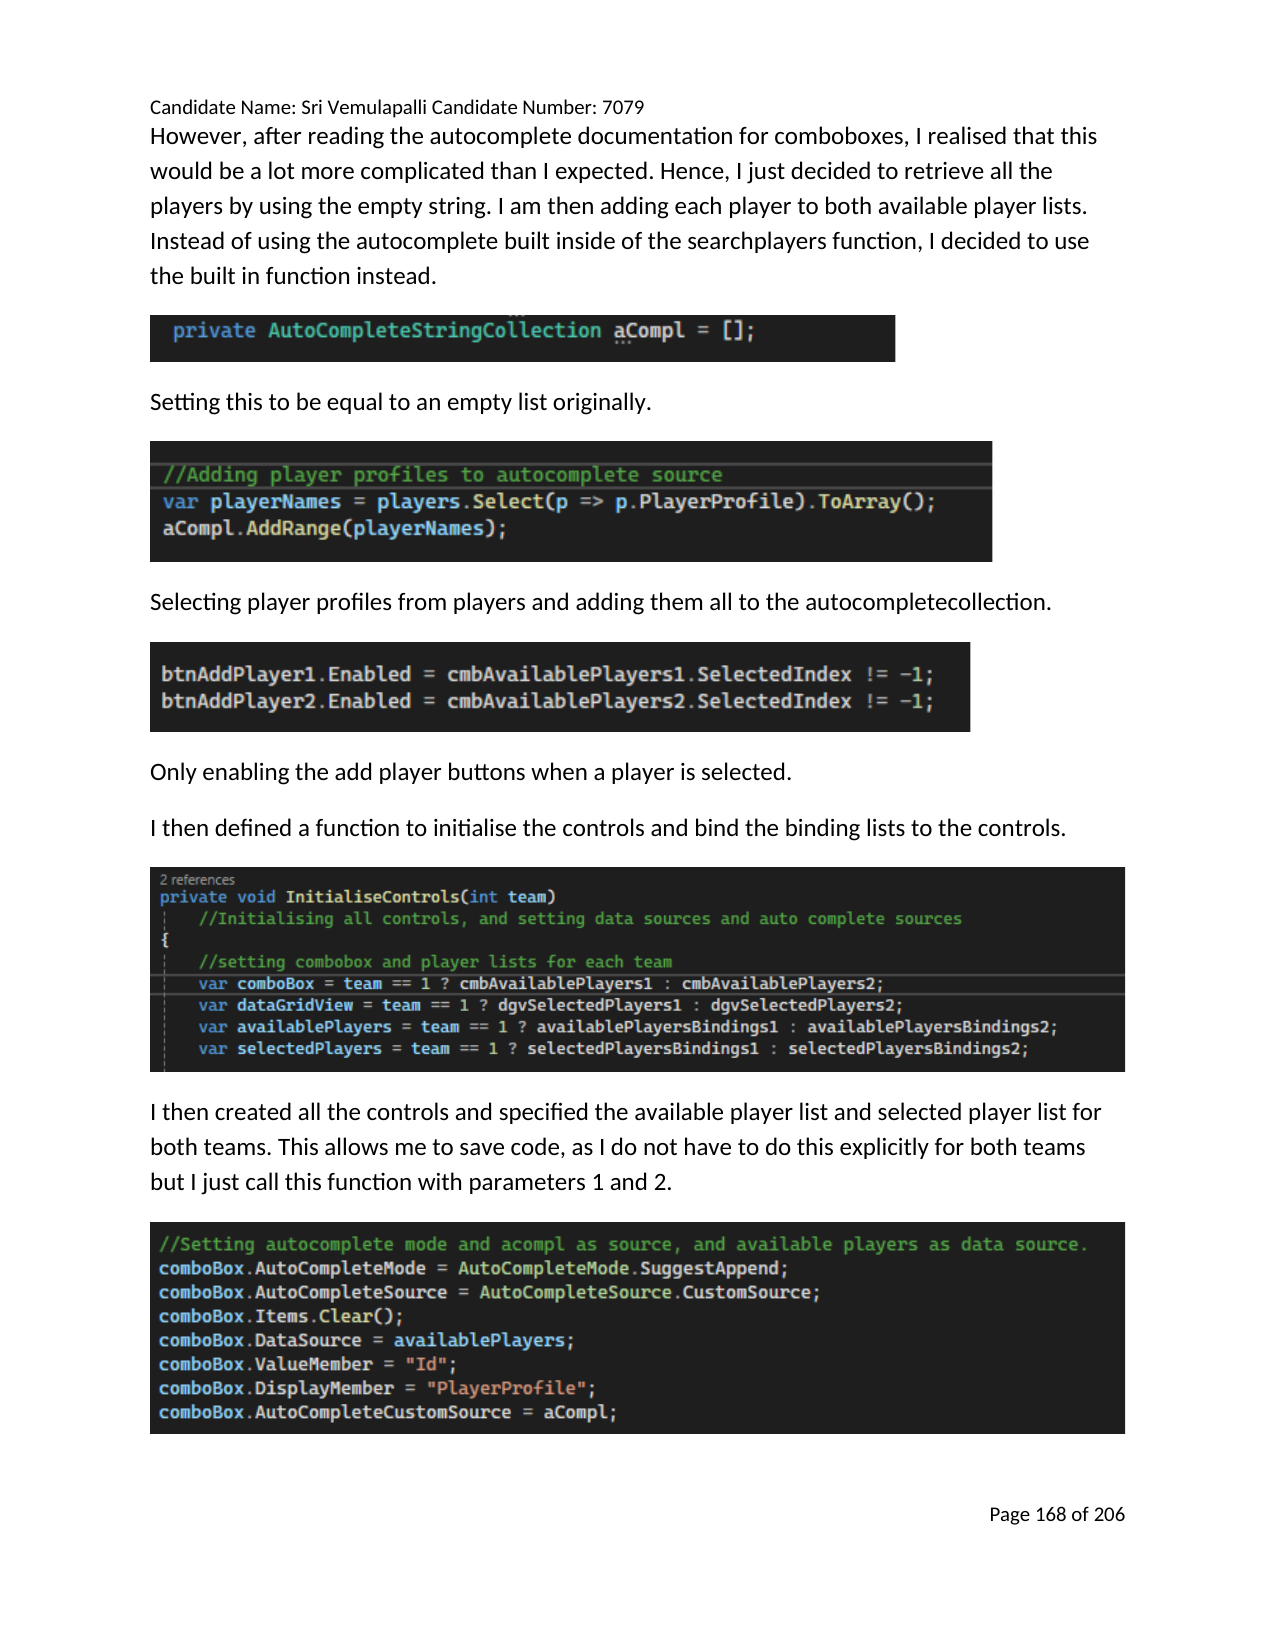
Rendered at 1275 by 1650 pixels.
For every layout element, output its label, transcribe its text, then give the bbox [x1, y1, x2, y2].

text Selecting player profiles from players and adding them all to the autocompletecollection. [150, 586, 1125, 617]
picture [150, 642, 971, 732]
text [150, 120, 1125, 291]
text I then created all the controls and specified the available player list and selected player list for both teams. This allows me to save code, as I do not have to do this explicitly for both teams but I just call this function with parameters 1 and 2. [150, 1096, 1125, 1197]
picture [150, 867, 1125, 1072]
text Setting this to be equal to an empty list originally. [150, 386, 1125, 416]
text I then defined a function to initialise the controls and bind the binding lists to the controls. [150, 812, 1125, 842]
picture [150, 441, 993, 562]
picture [150, 315, 896, 362]
picture [150, 1222, 1125, 1434]
text Only enabling the add player buttons when a player is selected. [150, 756, 1125, 786]
